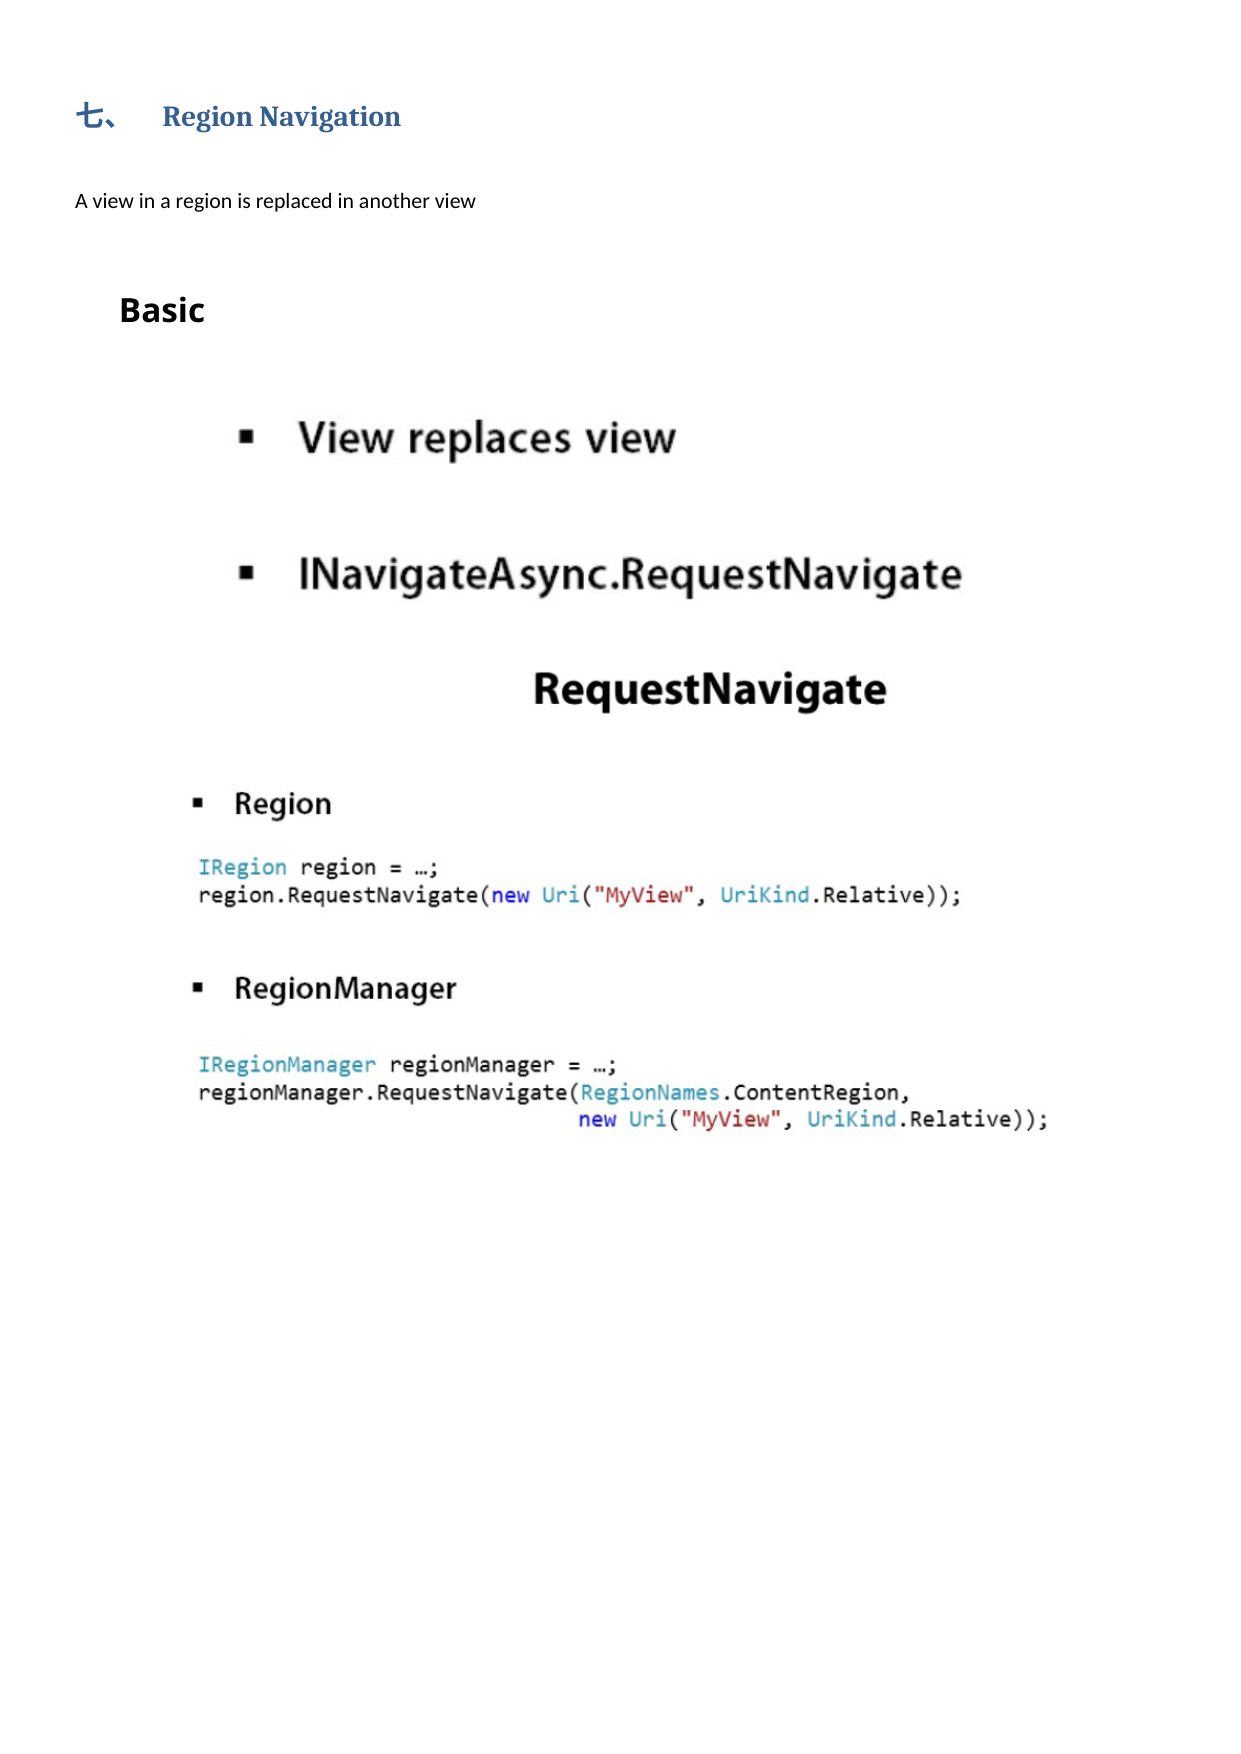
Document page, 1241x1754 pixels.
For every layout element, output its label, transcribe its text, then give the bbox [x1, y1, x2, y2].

picture [170, 661, 1071, 1174]
picture [204, 401, 1036, 604]
subtitle Basic [75, 277, 1165, 342]
subtitle Region Navigation [75, 81, 1165, 146]
text A view in a region is replaced in another view [75, 184, 1165, 217]
